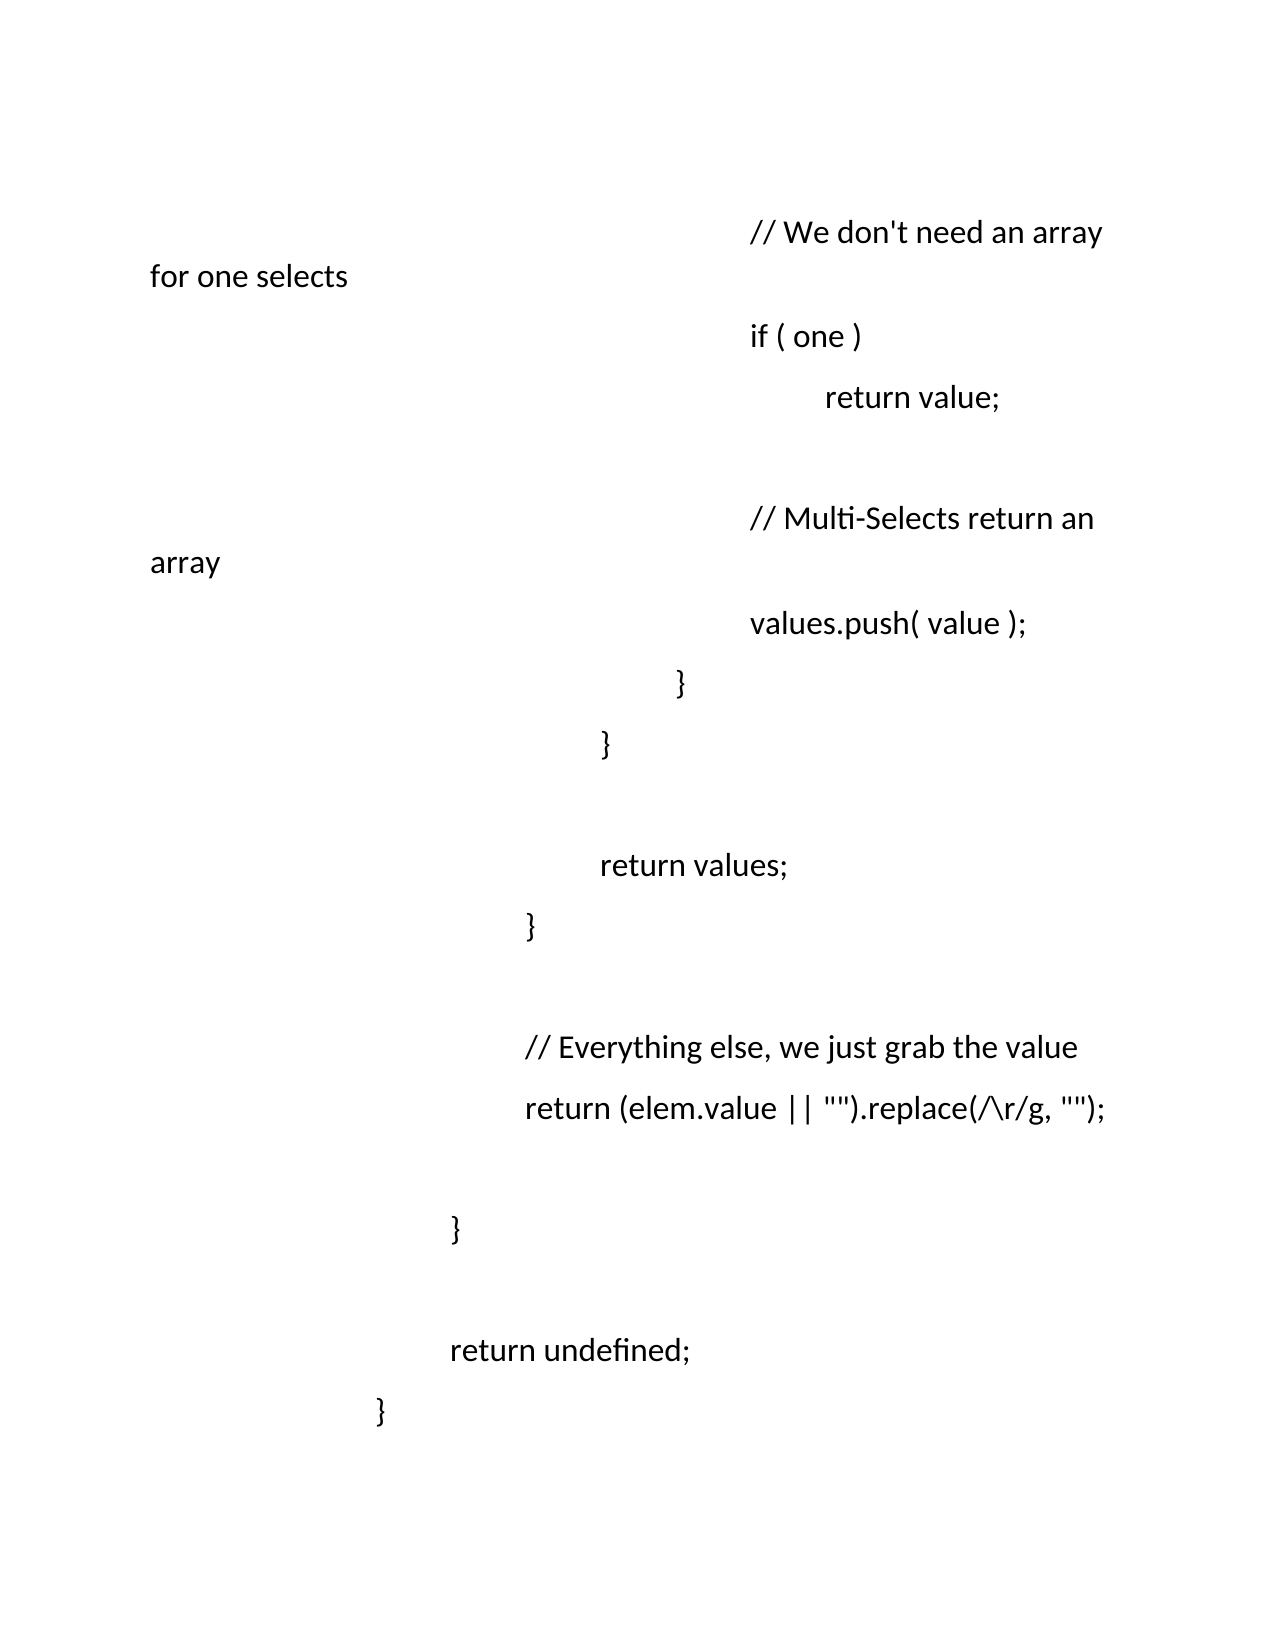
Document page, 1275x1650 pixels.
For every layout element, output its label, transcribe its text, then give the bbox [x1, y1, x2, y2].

text return value; [150, 376, 1125, 417]
text return undefined; [150, 1329, 1125, 1370]
text // Multi-Selects return an array [150, 497, 1125, 582]
text if ( one ) [150, 315, 1125, 356]
text } [150, 1208, 1125, 1249]
text // Everything else, we just grab the value [150, 1026, 1125, 1067]
text return values; [150, 844, 1125, 885]
text } [150, 723, 1125, 764]
text values.push( value ); [150, 602, 1125, 642]
text } [150, 905, 1125, 946]
text } [150, 662, 1125, 703]
text return (elem.value || "").replace(/\r/g, ""); [150, 1087, 1125, 1127]
text // We don't need an array for one selects [150, 211, 1125, 295]
text } [150, 1390, 1125, 1431]
